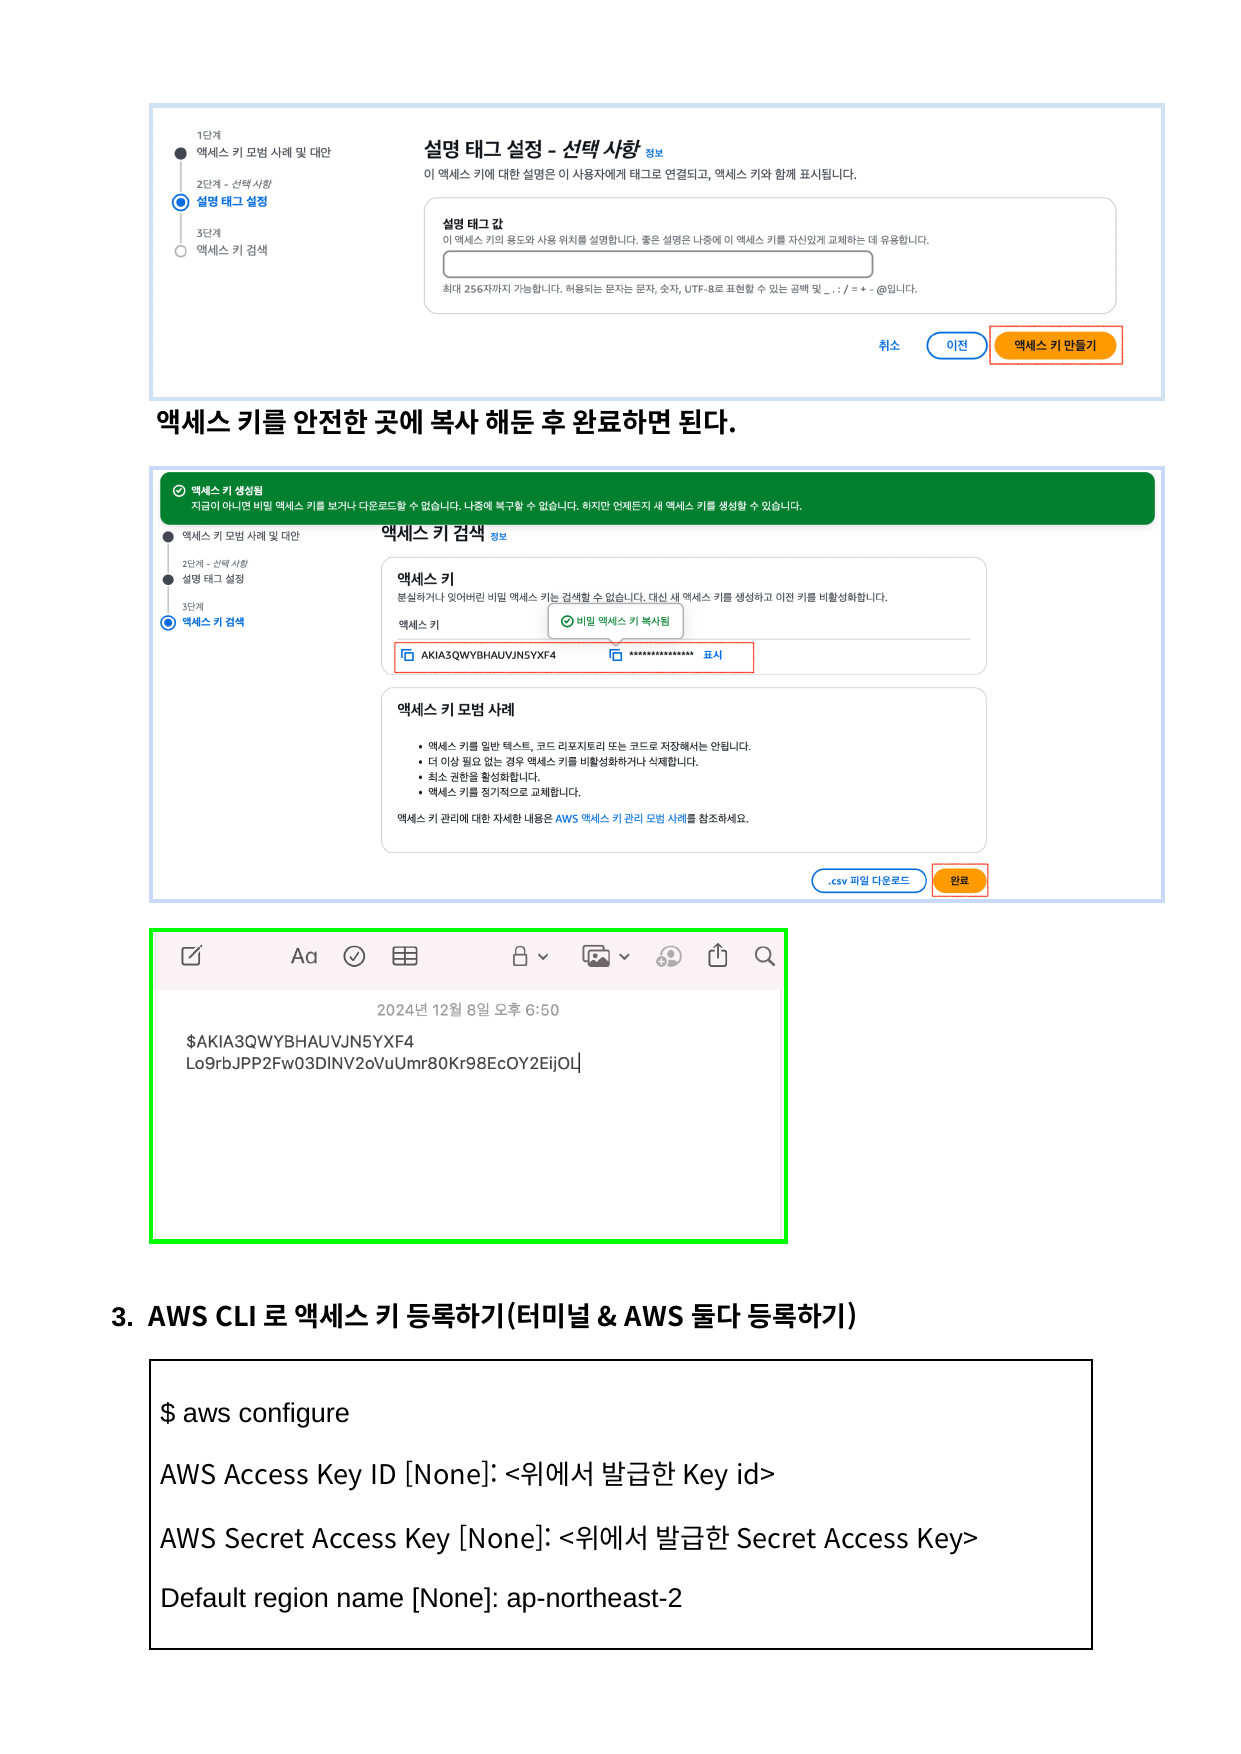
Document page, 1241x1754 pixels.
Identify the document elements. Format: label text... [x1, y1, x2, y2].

picture [153, 932, 784, 1239]
text 액세스 키를 안전한 곳에 복사 해둔 후 완료하면 된다. [149, 401, 1090, 441]
picture [153, 470, 1161, 899]
list AWS CLI로 액세스 키 등록하기(터미널 & AWS 둘다 등록하기) [111, 1295, 1090, 1334]
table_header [151, 1361, 1091, 1648]
picture [153, 108, 1161, 397]
